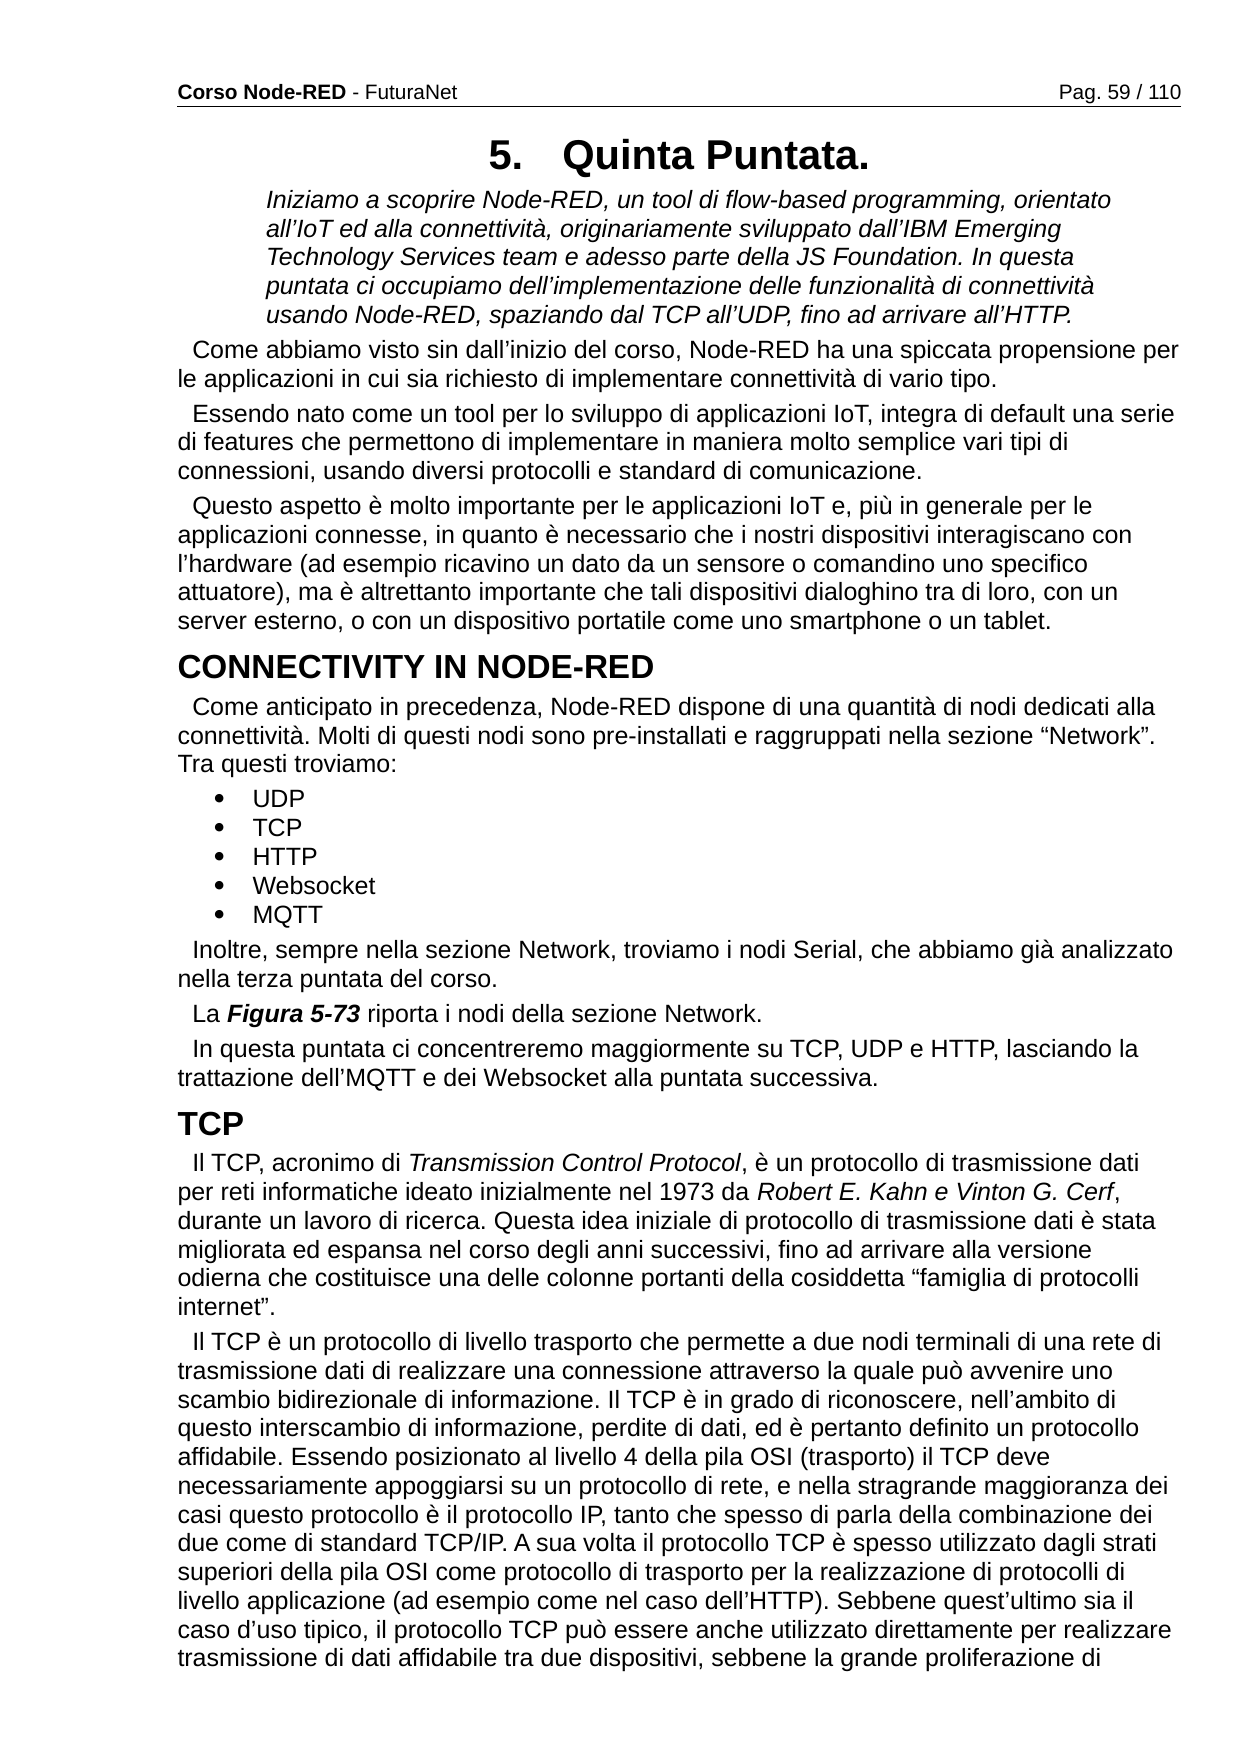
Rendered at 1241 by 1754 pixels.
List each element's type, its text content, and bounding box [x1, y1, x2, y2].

list TCP [215, 813, 1181, 842]
list UDP [215, 784, 1181, 813]
subtitle TCP [177, 1104, 1181, 1142]
text Questo aspetto è molto importante per le applicazioni IoT e, più in generale per le applicazioni connesse, in quanto è necessario che i nostri dispositivi interagiscano con l’hardware (ad esempio ricavino un dato da un sensore o comandino uno specifico attuatore), ma è altrettanto importante che tali dispositivi dialoghino tra di loro, con un server esterno, o con un dispositivo portatile come uno smartphone o un tablet. [177, 491, 1181, 635]
list MQTT [215, 900, 1181, 929]
list HTTP [215, 842, 1181, 871]
list Websocket [215, 871, 1181, 900]
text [177, 1327, 1181, 1672]
subtitle CONNECTIVITY IN NODE-RED [177, 647, 1181, 686]
text In questa puntata ci concentreremo maggiormente su TCP, UDP e HTTP, lasciando la trattazione dell’MQTT e dei Websocket alla puntata successiva. [177, 1034, 1181, 1091]
text Come abbiamo visto sin dall’inizio del corso, Node-RED ha una spiccata propensione per le applicazioni in cui sia richiesto di implementare connettività di vario tipo. [177, 335, 1181, 392]
text Inoltre, sempre nella sezione Network, troviamo i nodi Serial, che abbiamo già analizzato nella terza puntata del corso. [177, 935, 1181, 992]
text Come anticipato in precedenza, Node-RED dispone di una quantità di nodi dedicati alla connettività. Molti di questi nodi sono pre-installati e raggruppati nella sezione “Network”. Tra questi troviamo: [177, 692, 1181, 778]
text Iniziamo a scoprire Node-RED, un tool di flow-based programming, orientato all’IoT ed alla connettività, originariamente sviluppato dall’IBM Emerging Technology Services team e adesso parte della JS Foundation. In questa puntata ci occupiamo dell’implementazione delle funzionalità di connettività usando Node-RED, spaziando dal TCP all’UDP, fino ad arrivare all’HTTP. [266, 185, 1152, 328]
text Il TCP, acronimo di Transmission Control Protocol, è un protocollo di trasmissione dati per reti informatiche ideato inizialmente nel 1973 da Robert E. Kahn e Vinton G. Cerf, durante un lavoro di ricerca. Questa idea iniziale di protocollo di trasmissione dati è stata migliorata ed espansa nel corso degli anni successivi, fino ad arrivare alla versione odierna che costituisce una delle colonne portanti della cosiddetta “famiglia di protocolli internet”. [177, 1148, 1181, 1321]
subtitle Quinta Puntata. [177, 131, 1181, 178]
text Essendo nato come un tool per lo sviluppo di applicazioni IoT, integra di default una serie di features che permettono di implementare in maniera molto semplice vari tipi di connessioni, usando diversi protocolli e standard di comunicazione. [177, 398, 1181, 485]
